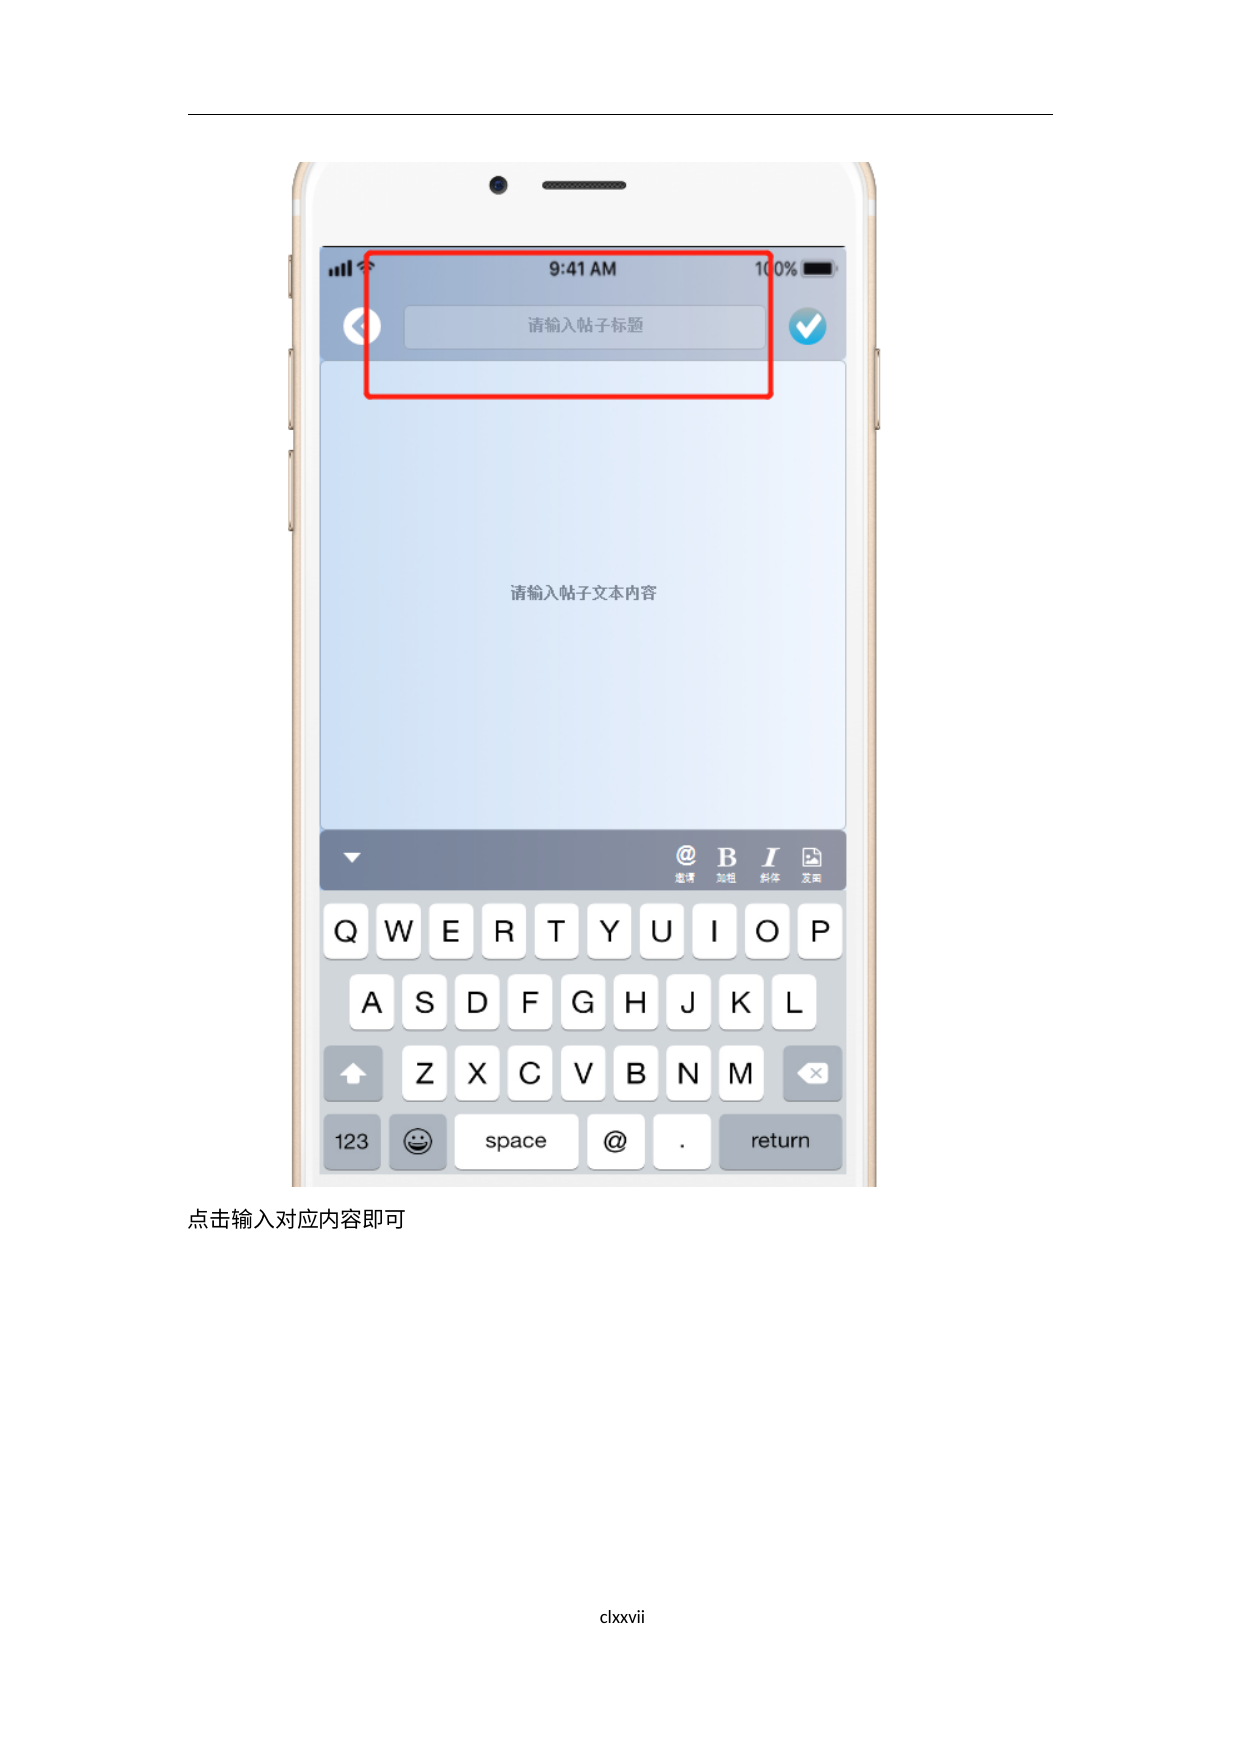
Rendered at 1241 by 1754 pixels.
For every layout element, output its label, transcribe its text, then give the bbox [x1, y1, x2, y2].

picture [187, 162, 1038, 1187]
text 点击输入对应内容即可 [187, 1202, 1053, 1234]
